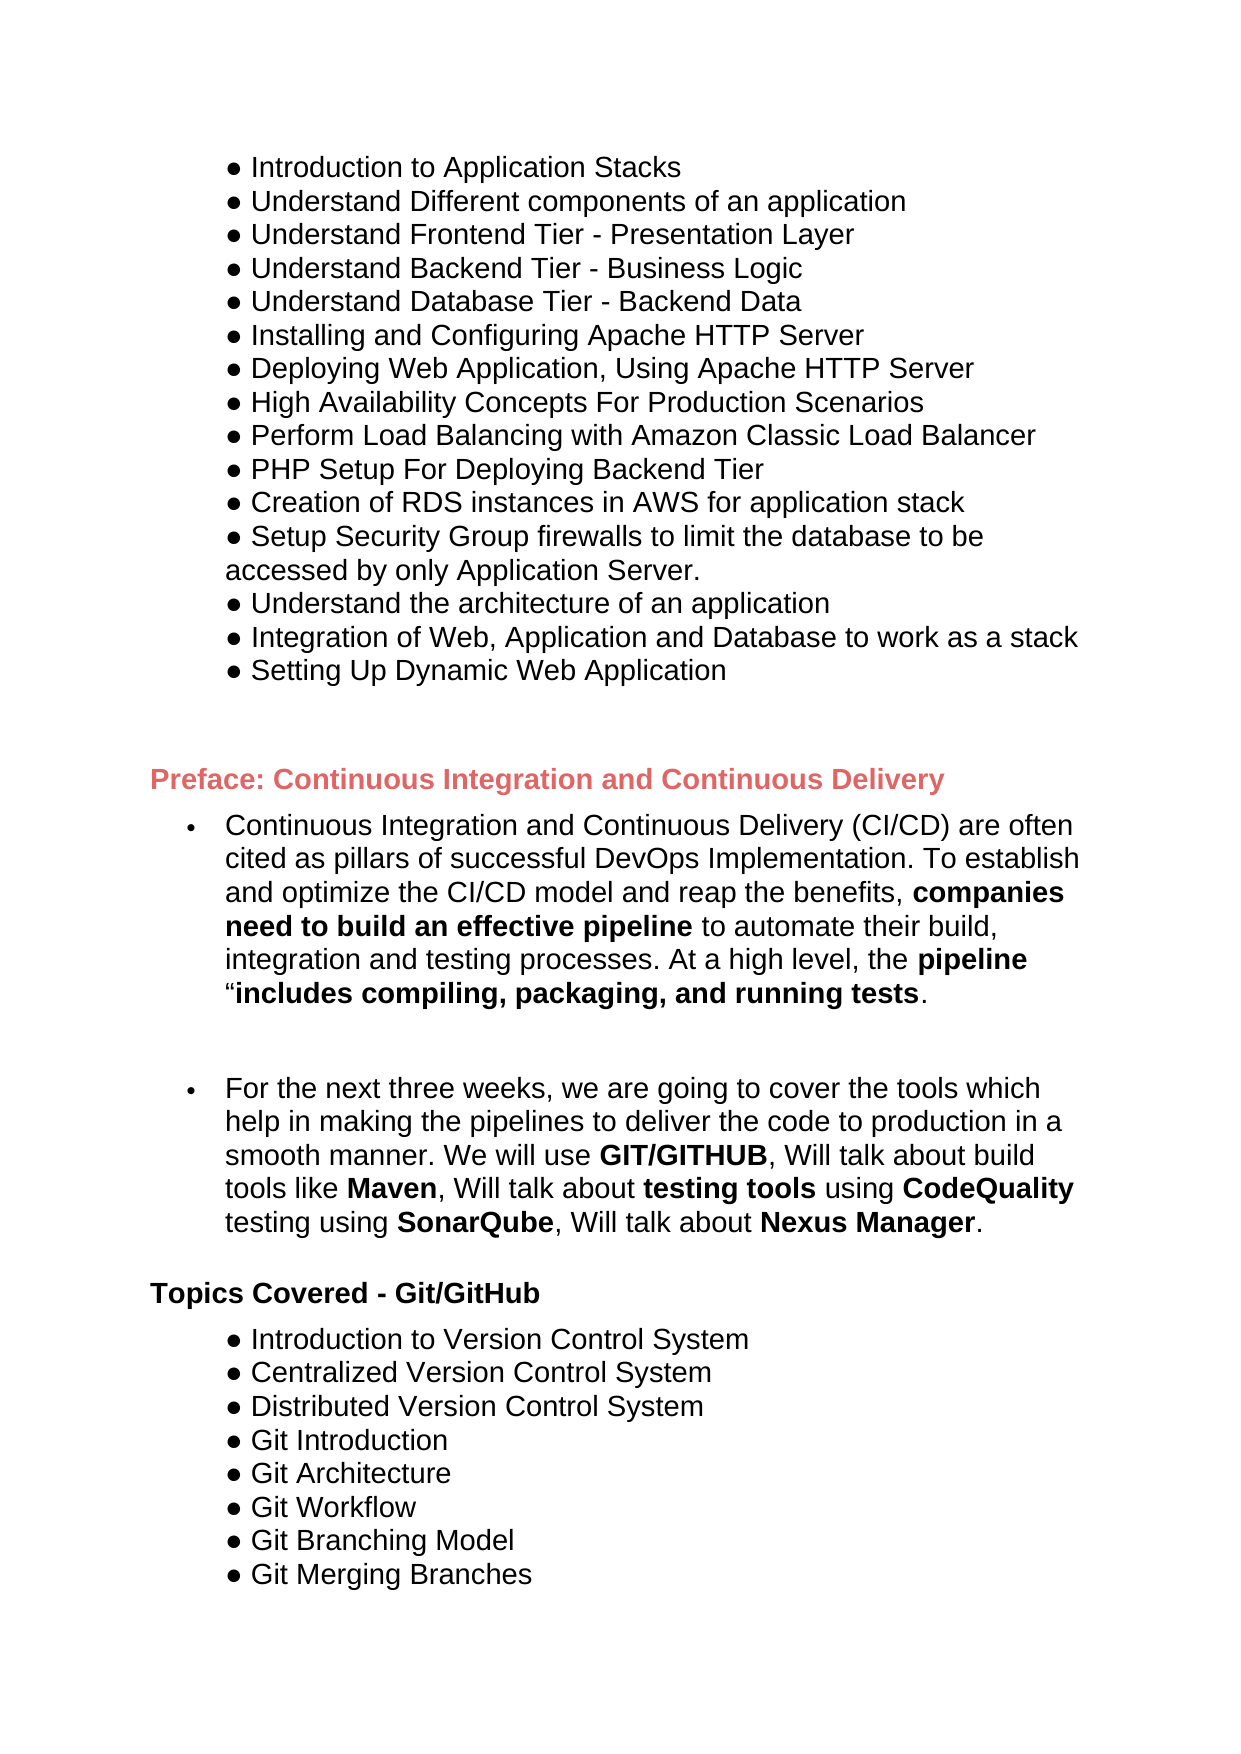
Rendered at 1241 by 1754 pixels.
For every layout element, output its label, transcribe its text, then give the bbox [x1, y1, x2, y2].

text Preface: Continuous Integration and Continuous Delivery [150, 762, 1090, 795]
list For the next three weeks, we are going to cover the tools which help in making the pipelines to deliver the code to production in a smooth manner. We will use GIT/GITHUB, Will talk about build tools like Maven, Will talk about testing tools using CodeQuality testing using SonarQube, Will talk about Nexus Manager. [187, 1071, 1090, 1238]
text ● Understand Backend Tier - Business Logic [225, 251, 1090, 284]
text Topics Covered - Git/GitHub [150, 1276, 1090, 1309]
text ● Creation of RDS instances in AWS for application stack [225, 485, 1090, 519]
text ● Introduction to Application Stacks [225, 150, 1090, 183]
text ● Perform Load Balancing with Amazon Classic Load Balancer [225, 418, 1090, 452]
text ● Understand Database Tier - Backend Data [225, 284, 1090, 318]
text ● High Availability Concepts For Production Scenarios [225, 385, 1090, 418]
text ● Deploying Web Application, Using Apache HTTP Server [225, 351, 1090, 385]
text ● Introduction to Version Control System [225, 1322, 1090, 1356]
text ● Git Introduction [225, 1423, 1090, 1456]
text ● Git Merging Branches [225, 1557, 1090, 1590]
text ● Distributed Version Control System [225, 1389, 1090, 1423]
text ● Centralized Version Control System [225, 1356, 1090, 1389]
text ● Understand Frontend Tier - Presentation Layer [225, 217, 1090, 251]
text ● Installing and Configuring Apache HTTP Server [225, 318, 1090, 351]
list Continuous Integration and Continuous Delivery (CI/CD) are often cited as pillars of successful DevOps Implementation. To establish and optimize the CI/CD model and reap the benefits, companies need to build an effective pipeline to automate their build, integration and testing processes. At a high level, the pipeline “includes compiling, packaging, and running tests. [187, 808, 1090, 1009]
text ● Integration of Web, Application and Database to work as a stack [225, 619, 1090, 653]
text ● Git Workflow [225, 1490, 1090, 1523]
text ● PHP Setup For Deploying Backend Tier [225, 452, 1090, 485]
text ● Git Branching Model [225, 1523, 1090, 1557]
text ● Setup Security Group firewalls to limit the database to be accessed by only Application Server. [225, 519, 1090, 586]
text ● Understand Different components of an application [225, 183, 1090, 217]
text ● Setting Up Dynamic Web Application [225, 653, 1090, 687]
text ● Understand the architecture of an application [225, 586, 1090, 619]
text ● Git Architecture [225, 1456, 1090, 1490]
